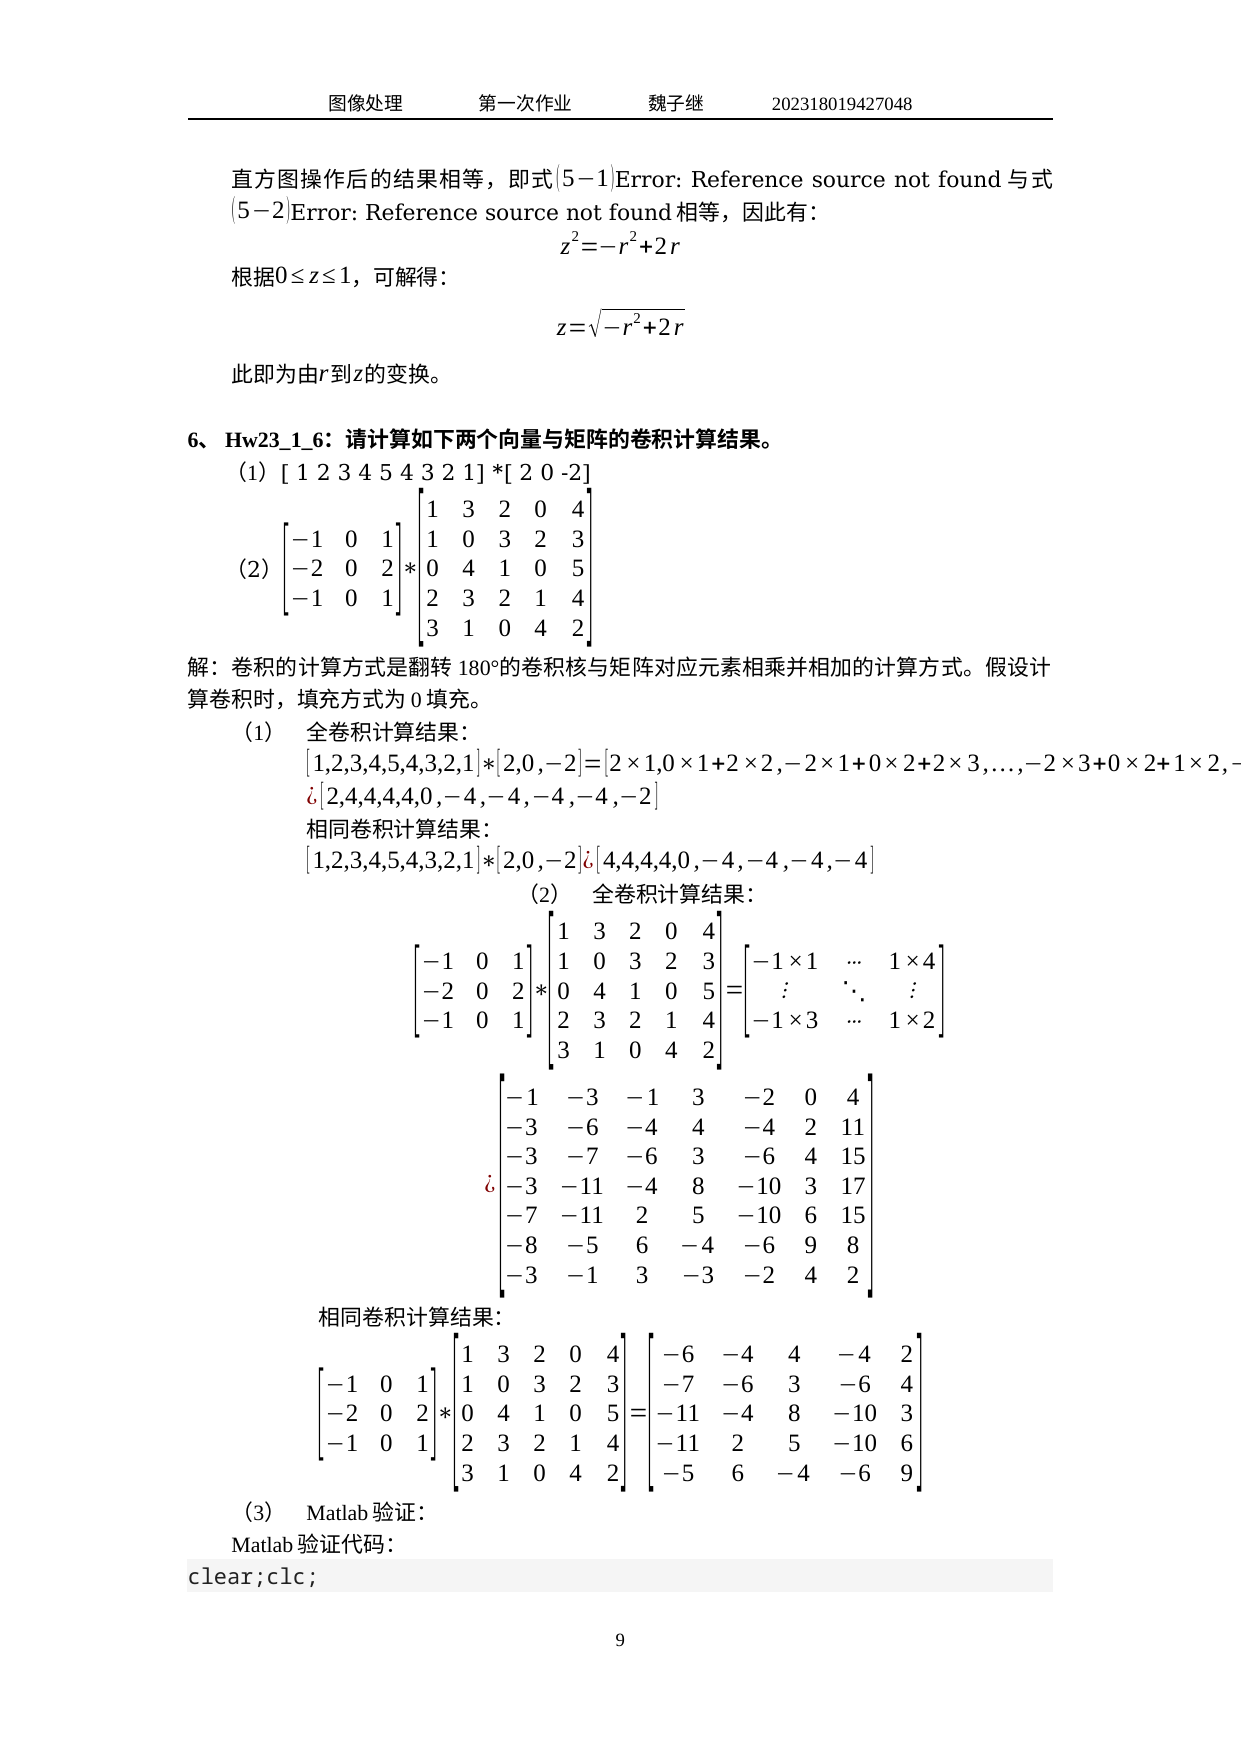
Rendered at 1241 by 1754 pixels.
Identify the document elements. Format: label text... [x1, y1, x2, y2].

list Matlab验证： [231, 1494, 1053, 1527]
list （1）[ 1 2 3 4 5 4 3 2 1] *[ 2 0 -2] [225, 454, 1053, 487]
text 此即为由到的变换。 [187, 357, 1053, 389]
text 解：卷积的计算方式是翻转180°的卷积核与矩阵对应元素相乘并相加的计算方式。假设计算卷积时，填充方式为0填充。 [187, 649, 1053, 714]
list Hw23_1_6：请计算如下两个向量与矩阵的卷积计算结果。 [187, 422, 1053, 454]
text 根据，可解得： [187, 259, 1053, 292]
list 全卷积计算结果： [231, 714, 1053, 747]
list 相同卷积计算结果： [306, 812, 1053, 844]
text 相同卷积计算结果： [275, 1299, 1053, 1332]
text 直方图操作后的结果相等，即式与式相等，因此有： [187, 162, 1053, 227]
text clear;clc; [187, 1559, 1053, 1592]
list 全卷积计算结果： [231, 877, 1053, 1299]
list （2） [225, 487, 1053, 649]
text Matlab验证代码： [231, 1527, 1053, 1559]
